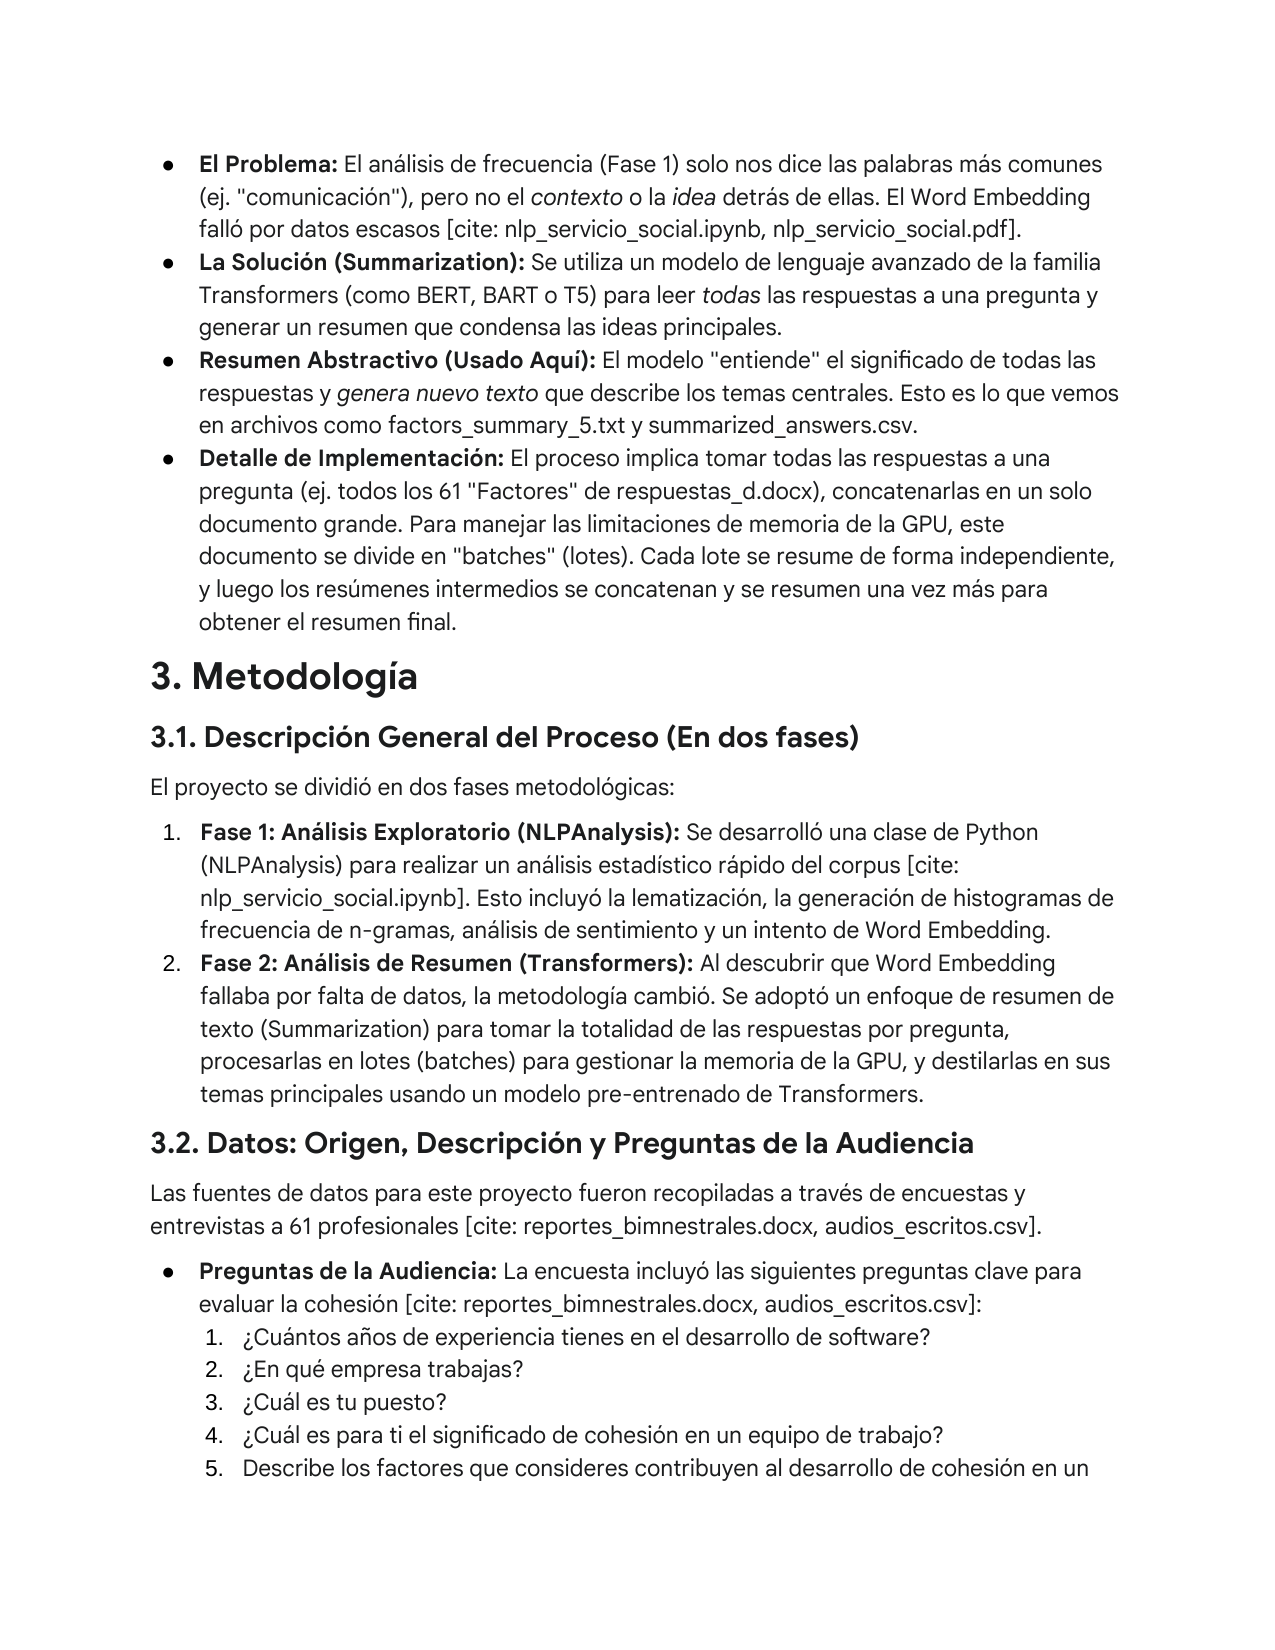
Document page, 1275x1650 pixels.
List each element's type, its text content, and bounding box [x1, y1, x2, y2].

subtitle 3. Metodología [150, 653, 1125, 700]
list El Problema: El análisis de frecuencia (Fase 1) solo nos dice las palabras más comunes (ej. "comunicación"), pero no el contexto o la idea detrás de ellas. El Word Embedding falló por datos escasos [cite: nlp_servicio_social.ipynb, nlp_servicio_social.pdf]. [161, 150, 1125, 244]
list Fase 2: Análisis de Resumen (Transformers): Al descubrir que Word Embedding fallaba por falta de datos, la metodología cambió. Se adoptó un enfoque de resumen de texto (Summarization) para tomar la totalidad de las respuestas por pregunta, procesarlas en lotes (batches) para gestionar la memoria de la GPU, y destilarlas en sus temas principales usando un modelo pre-entrenado de Transformers. [162, 949, 1125, 1109]
list ¿En qué empresa trabajas? [205, 1356, 1125, 1384]
list ¿Cuál es para ti el significado de cohesión en un equipo de trabajo? [205, 1421, 1125, 1450]
list Detalle de Implementación: El proceso implica tomar todas las respuestas a una pregunta (ej. todos los 61 "Factores" de respuestas_d.docx), concatenarlas en un solo documento grande. Para manejar las limitaciones de memoria de la GPU, este documento se divide en "batches" (lotes). Cada lote se resume de forma independiente, y luego los resúmenes intermedios se concatenan y se resumen una vez más para obtener el resumen final. [161, 444, 1125, 637]
subtitle 3.1. Descripción General del Proceso (En dos fases) [150, 719, 1125, 756]
list Fase 1: Análisis Exploratorio (NLPAnalysis): Se desarrolló una clase de Python (NLPAnalysis) para realizar un análisis estadístico rápido del corpus [cite: nlp_servicio_social.ipynb]. Esto incluyó la lematización, la generación de histogramas de frecuencia de n-gramas, análisis de sentimiento y un intento de Word Embedding. [162, 818, 1125, 945]
text Las fuentes de datos para este proyecto fueron recopiladas a través de encuestas y entrevistas a 61 profesionales [cite: reportes_bimnestrales.docx, audios_escritos.csv]. [150, 1179, 1125, 1241]
list La Solución (Summarization): Se utiliza un modelo de lenguaje avanzado de la familia Transformers (como BERT, BART o T5) para leer todas las respuestas a una pregunta y generar un resumen que condensa las ideas principales. [161, 248, 1125, 342]
list ¿Cuál es tu puesto? [205, 1388, 1125, 1417]
text El proyecto se dividió en dos fases metodológicas: [150, 773, 1125, 802]
subtitle 3.2. Datos: Origen, Descripción y Preguntas de la Audiencia [150, 1125, 1125, 1162]
list Resumen Abstractivo (Usado Aquí): El modelo "entiende" el significado de todas las respuestas y genera nuevo texto que describe los temas centrales. Esto es lo que vemos en archivos como factors_summary_5.txt y summarized_answers.csv. [161, 346, 1125, 440]
list Preguntas de la Audiencia: La encuesta incluyó las siguientes preguntas clave para evaluar la cohesión [cite: reportes_bimnestrales.docx, audios_escritos.csv]: [161, 1257, 1125, 1319]
list ¿Cuántos años de experiencia tienes en el desarrollo de software? [205, 1323, 1125, 1352]
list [205, 1454, 1125, 1482]
